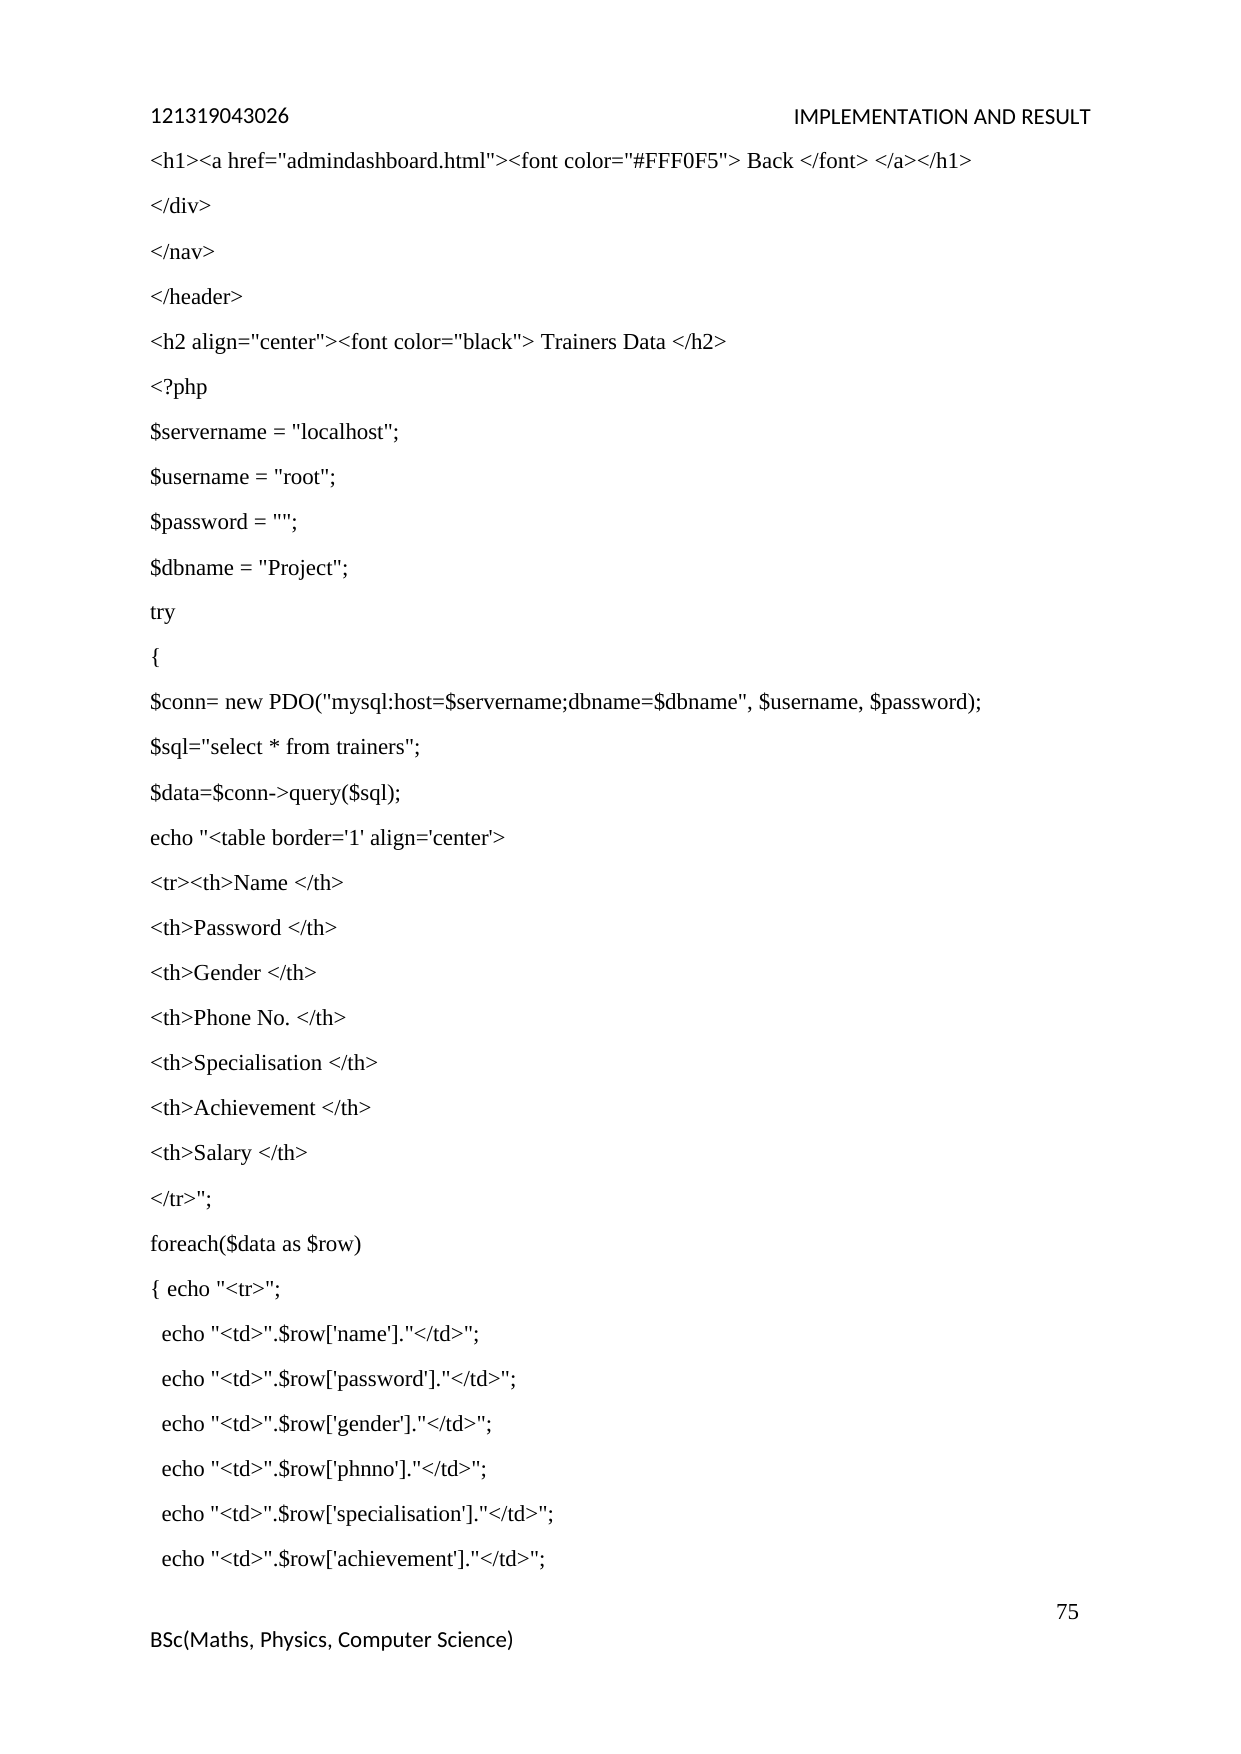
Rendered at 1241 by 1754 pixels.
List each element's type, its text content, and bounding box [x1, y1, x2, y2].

text <?php [150, 373, 1167, 399]
text <th>Salary </th> [150, 1139, 1167, 1166]
text echo "<td>".$row['name']."</td>"; [161, 1320, 1167, 1346]
text echo "<table border='1' align='center'> [150, 823, 1167, 850]
text </header> [150, 283, 1167, 309]
text $dbname = "Project"; try [150, 553, 350, 625]
text <h1><a href="admindashboard.html"><font color="#FFF0F5"> Back </font> </a></h1> [150, 147, 1167, 174]
text echo "<td>".$row['phnno']."</td>"; [161, 1455, 1167, 1482]
text <th>Specialisation </th> [150, 1049, 1167, 1075]
text $servername = "localhost"; [150, 418, 1167, 444]
text foreach($data as $row) [150, 1229, 1167, 1256]
text echo "<td>".$row['gender']."</td>"; [161, 1410, 1167, 1437]
text $sql="select * from trainers"; [150, 733, 1167, 760]
text <th>Achievement </th> [150, 1094, 1167, 1121]
text <th>Password </th> [150, 914, 1167, 940]
text </div> [150, 192, 1167, 219]
text <th>Gender </th> [150, 959, 1167, 985]
text echo "<td>".$row['password']."</td>"; [161, 1365, 1167, 1391]
text </nav> [150, 238, 1167, 264]
text $username = "root"; [150, 463, 1167, 489]
text { echo "<tr>"; [150, 1275, 1167, 1301]
text $conn= new PDO("mysql:host=$servername;dbname=$dbname", $username, $password); [150, 688, 1167, 715]
text </tr>"; [150, 1184, 1167, 1211]
text <th>Phone No. </th> [150, 1004, 1167, 1030]
text <h2 align="center"><font color="black"> Trainers Data </h2> [150, 328, 1167, 354]
text <tr><th>Name </th> [150, 869, 1167, 895]
text { [150, 643, 1167, 670]
text echo "<td>".$row['specialisation']."</td>"; echo "<td>".$row['achievement']."</td>"; [161, 1500, 556, 1572]
text $data=$conn->query($sql); [150, 778, 1167, 805]
text $password = ""; [150, 508, 1167, 534]
